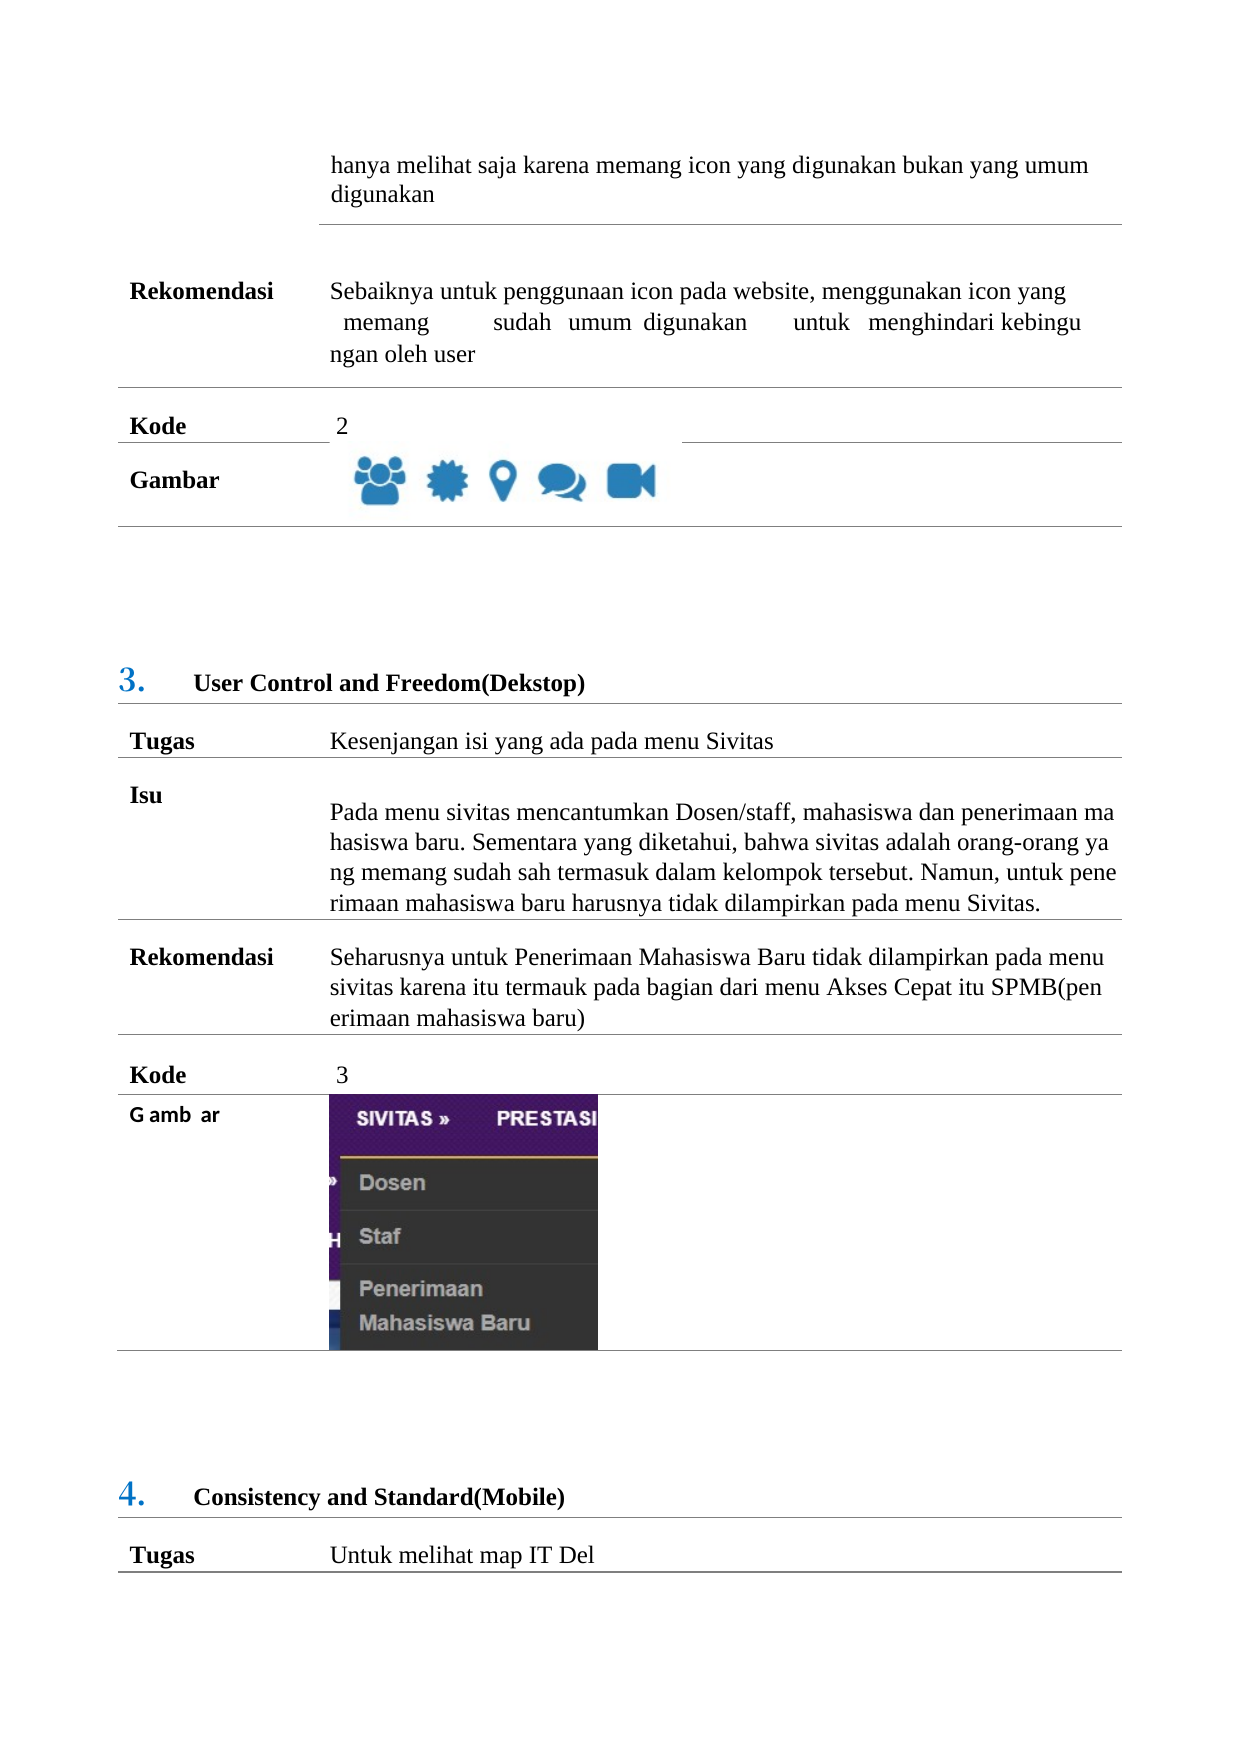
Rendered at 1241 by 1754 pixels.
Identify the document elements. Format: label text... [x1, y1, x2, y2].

picture [329, 1094, 598, 1350]
list User Control and Freedom(Dekstop) [118, 655, 1063, 700]
picture [329, 441, 682, 521]
table_cell Seharusnya untuk Penerimaan Mahasiswa Baru tidak dilampirkan pada menu sivitas karena itu termauk pada bagian dari menu Akses Cepat itu SPMB(penerimaan mahasiswa baru) [330, 920, 1122, 1033]
table_header Tugas [118, 1518, 329, 1571]
table_cell [330, 443, 1122, 526]
table_header Kode [118, 388, 329, 442]
table_header 2 [330, 388, 1122, 442]
list Consistency and Standard(Mobile) [118, 1469, 1063, 1514]
table_cell Kode [118, 1035, 329, 1094]
text hanya melihat saja karena memang icon yang digunakan bukan yang umum digunakan [331, 150, 1090, 207]
table_header Tugas [118, 704, 329, 757]
table_cell Isu [118, 758, 329, 919]
table_cell 3 [330, 1035, 1122, 1094]
table_cell Pada menu sivitas mencantumkan Dosen/staff, mahasiswa dan penerimaan mahasiswa baru. Sementara yang diketahui, bahwa sivitas adalah orang-orang yang memang sudah sah termasuk dalam kelompok tersebut. Namun, untuk penerimaan mahasiswa baru harusnya tidak dilampirkan pada menu Sivitas. [330, 758, 1122, 919]
table_header Kesenjangan isi yang ada pada menu Sivitas [330, 704, 1122, 757]
table_cell Gambar [118, 443, 329, 526]
table_cell Rekomendasi [118, 920, 329, 1033]
text Rekomendasi Sebaiknya untuk penggunaan icon pada website, menggunakan icon yang memang sudah umum digunakan untuk menghindari kebingungan oleh user [129, 276, 1090, 368]
table_header Untuk melihat map IT Del [330, 1518, 1122, 1571]
